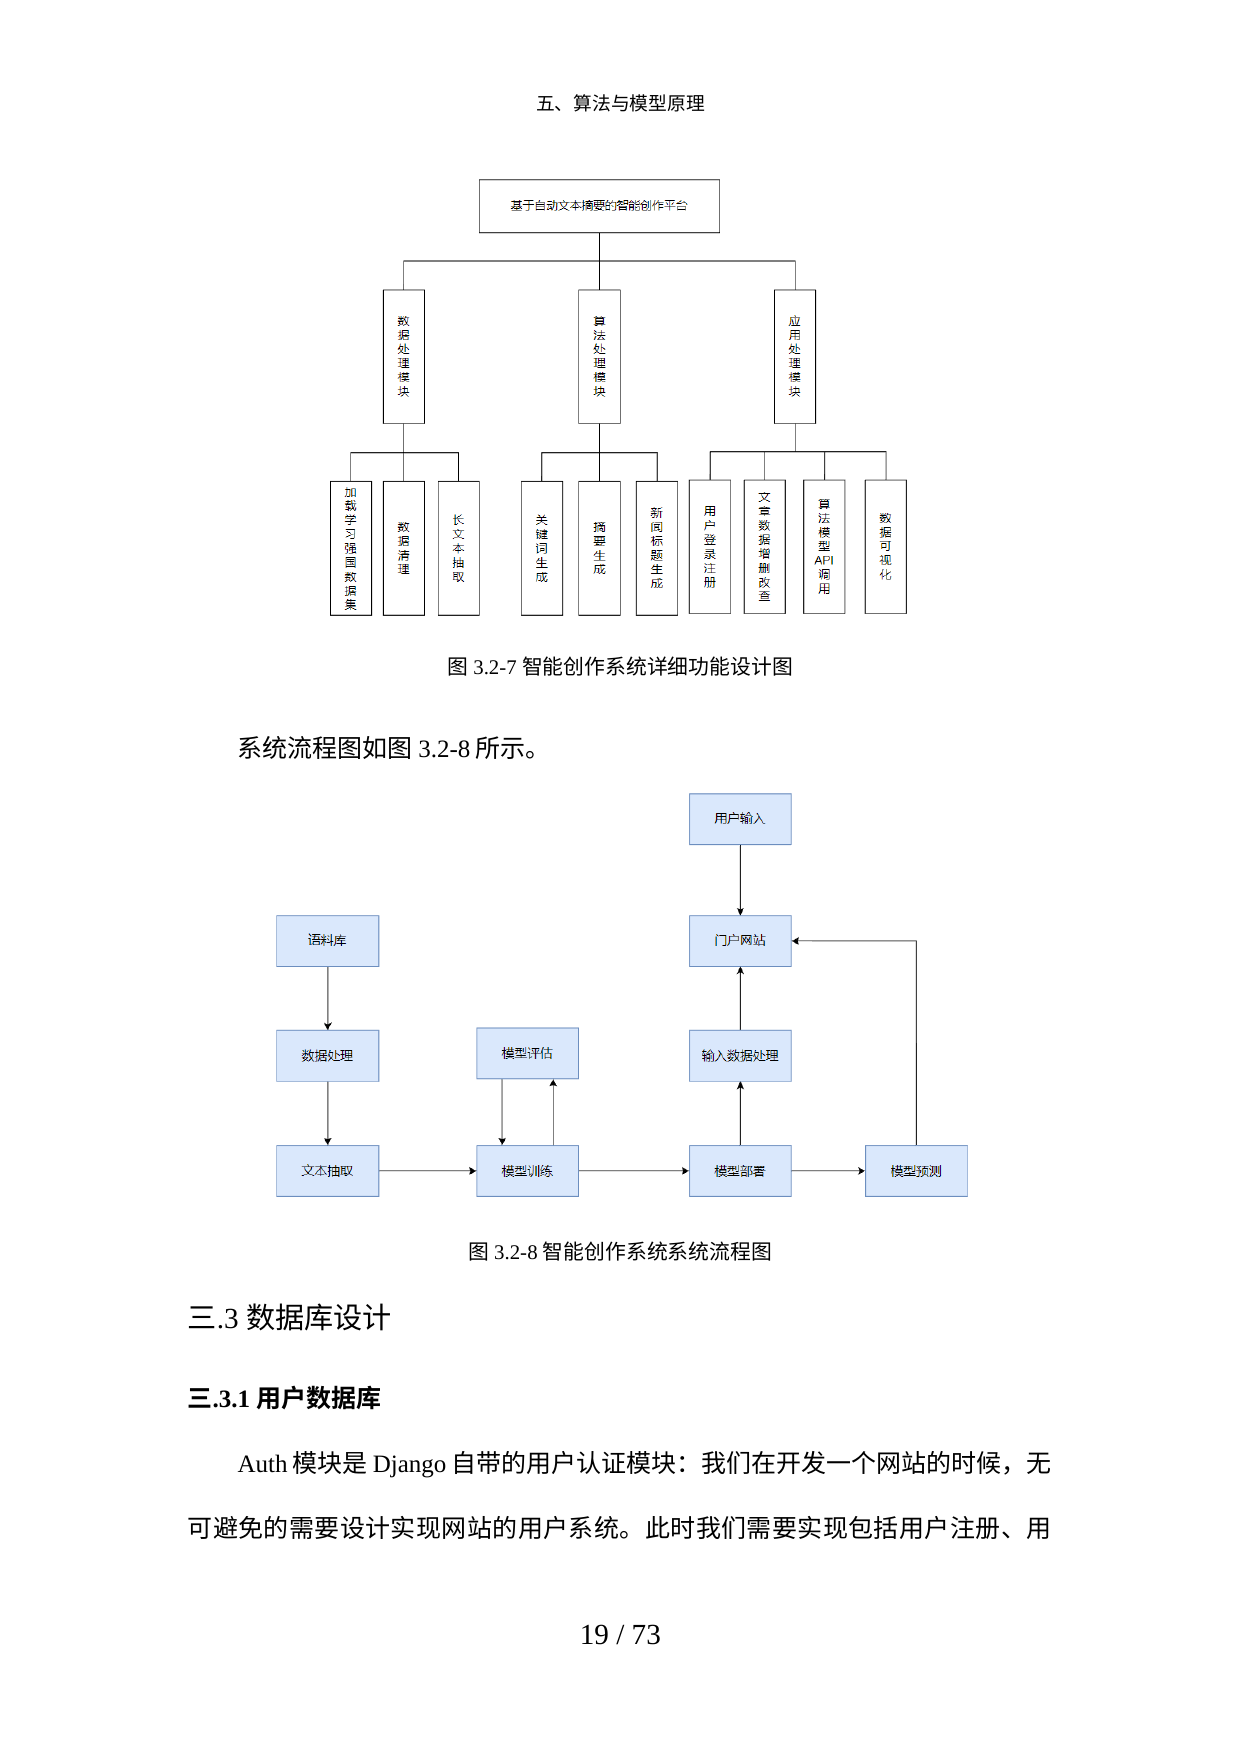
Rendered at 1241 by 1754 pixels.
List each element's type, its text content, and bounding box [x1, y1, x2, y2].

picture [324, 162, 917, 633]
picture [256, 779, 984, 1227]
subtitle 用户数据库 [187, 1364, 1053, 1429]
subtitle 数据库设计 [187, 1283, 1053, 1348]
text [187, 1429, 1053, 1559]
